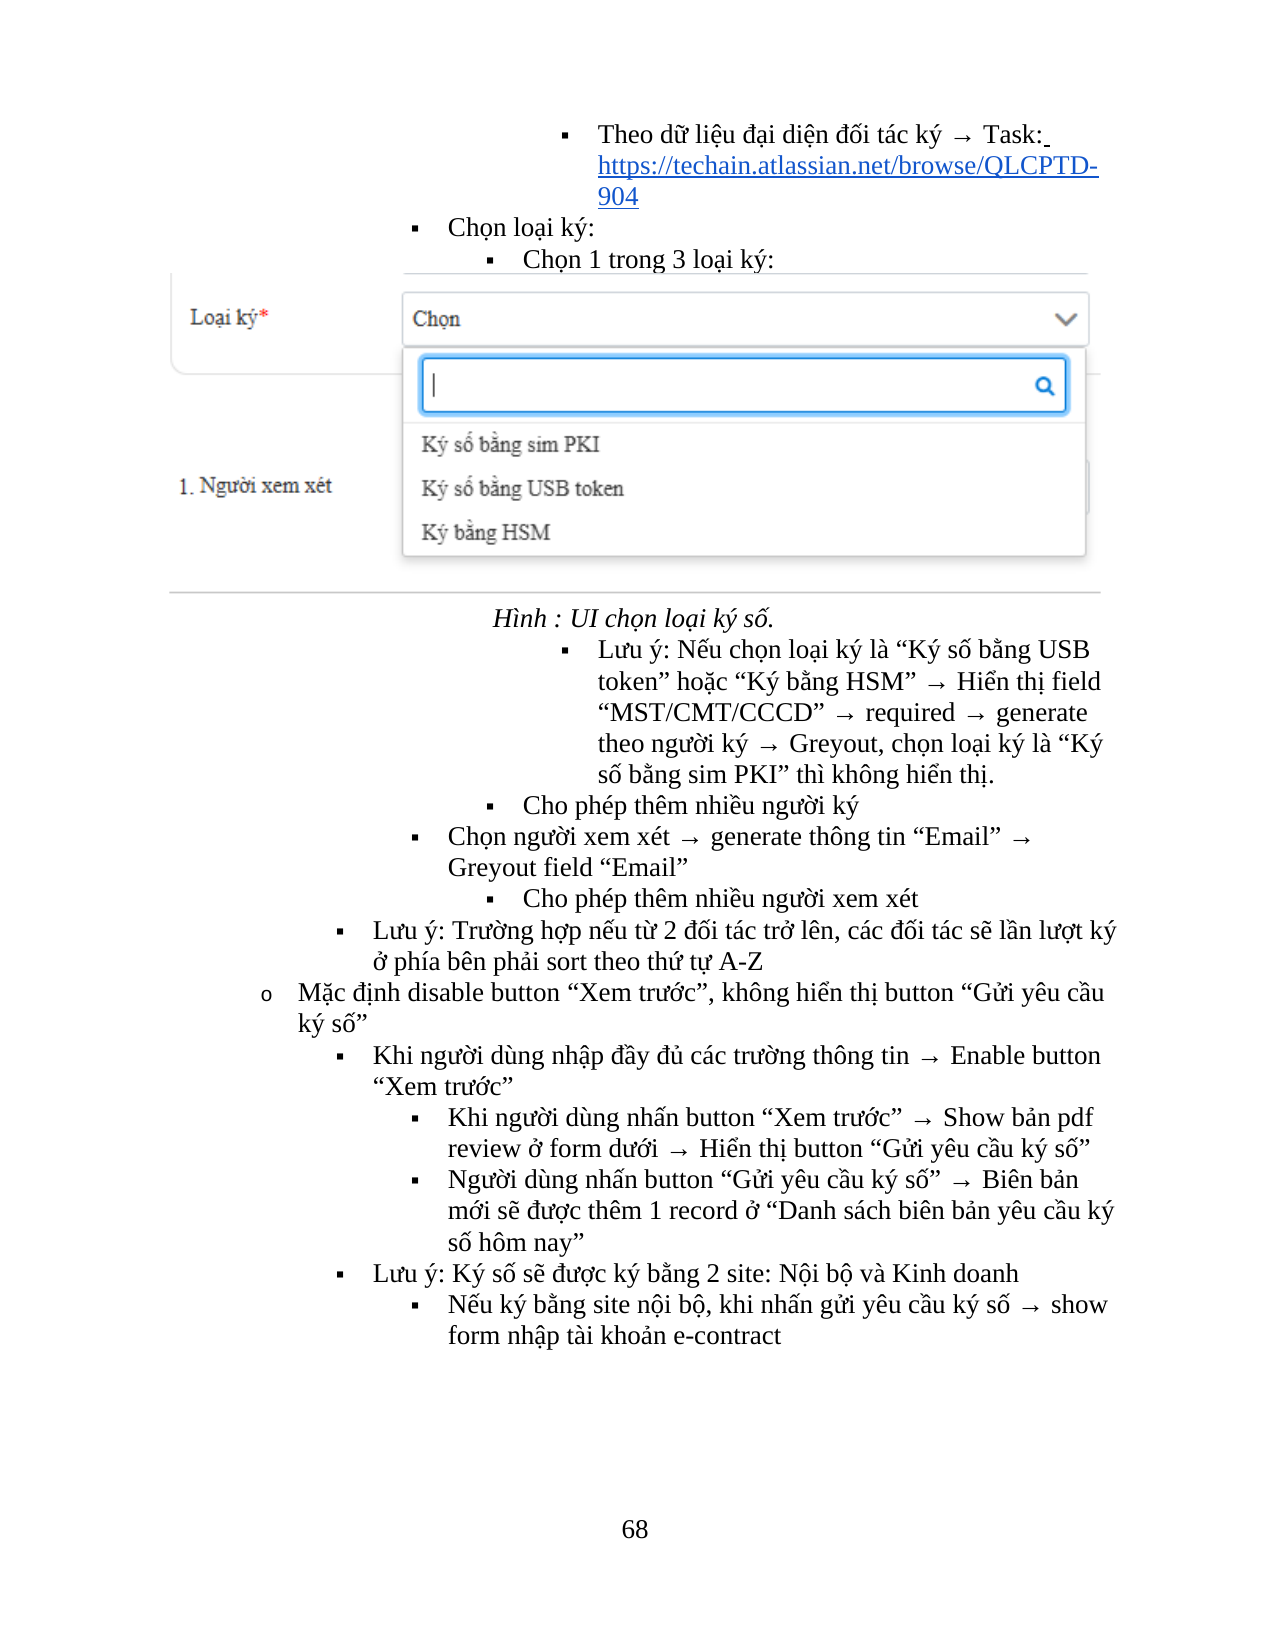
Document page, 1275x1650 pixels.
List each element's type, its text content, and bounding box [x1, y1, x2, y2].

list Lưu ý: Trường hợp nếu từ 2 đối tác trở lên, các đối tác sẽ lần lượt ký ở phía bên phải sort theo thứ tự A-Z [335, 914, 1122, 976]
list Người dùng nhấn button “Gửi yêu cầu ký số” → Biên bản mới sẽ được thêm 1 record ở “Danh sách biên bản yêu cầu ký số hôm nay” [410, 1163, 1122, 1257]
list Nếu ký bằng site nội bộ, khi nhấn gửi yêu cầu ký số → show form nhập tài khoản e-contract [410, 1288, 1122, 1350]
list Theo dữ liệu đại diện đối tác ký → Task: https://techain.atlassian.net/browse/QLCPTD-904 [560, 118, 1122, 212]
text Hình : UI chọn loại ký số. [148, 602, 1122, 633]
list Cho phép thêm nhiều người xem xét [485, 883, 1122, 914]
list Khi người dùng nhấn button “Xem trước” → Show bản pdf review ở form dưới → Hiển thị button “Gửi yêu cầu ký số” [410, 1101, 1122, 1163]
list Mặc định disable button “Xem trước”, không hiển thị button “Gửi yêu cầu ký số” [260, 976, 1122, 1039]
list Chọn 1 trong 3 loại ký: [485, 243, 1122, 274]
list Lưu ý: Ký số sẽ được ký bằng 2 site: Nội bộ và Kinh doanh [335, 1257, 1122, 1288]
picture [169, 273, 1101, 603]
list Khi người dùng nhập đầy đủ các trường thông tin → Enable button “Xem trước” [335, 1039, 1122, 1101]
list Cho phép thêm nhiều người ký [485, 789, 1122, 820]
list Lưu ý: Nếu chọn loại ký là “Ký số bằng USB token” hoặc “Ký bằng HSM” → Hiển thị field “MST/CMT/CCCD” → required → generate theo người ký → Greyout, chọn loại ký là “Ký số bằng sim PKI” thì không hiển thị. [560, 633, 1122, 789]
list Chọn loại ký: [410, 212, 1122, 243]
list Chọn người xem xét → generate thông tin “Email” → Greyout field “Email” [410, 820, 1122, 883]
